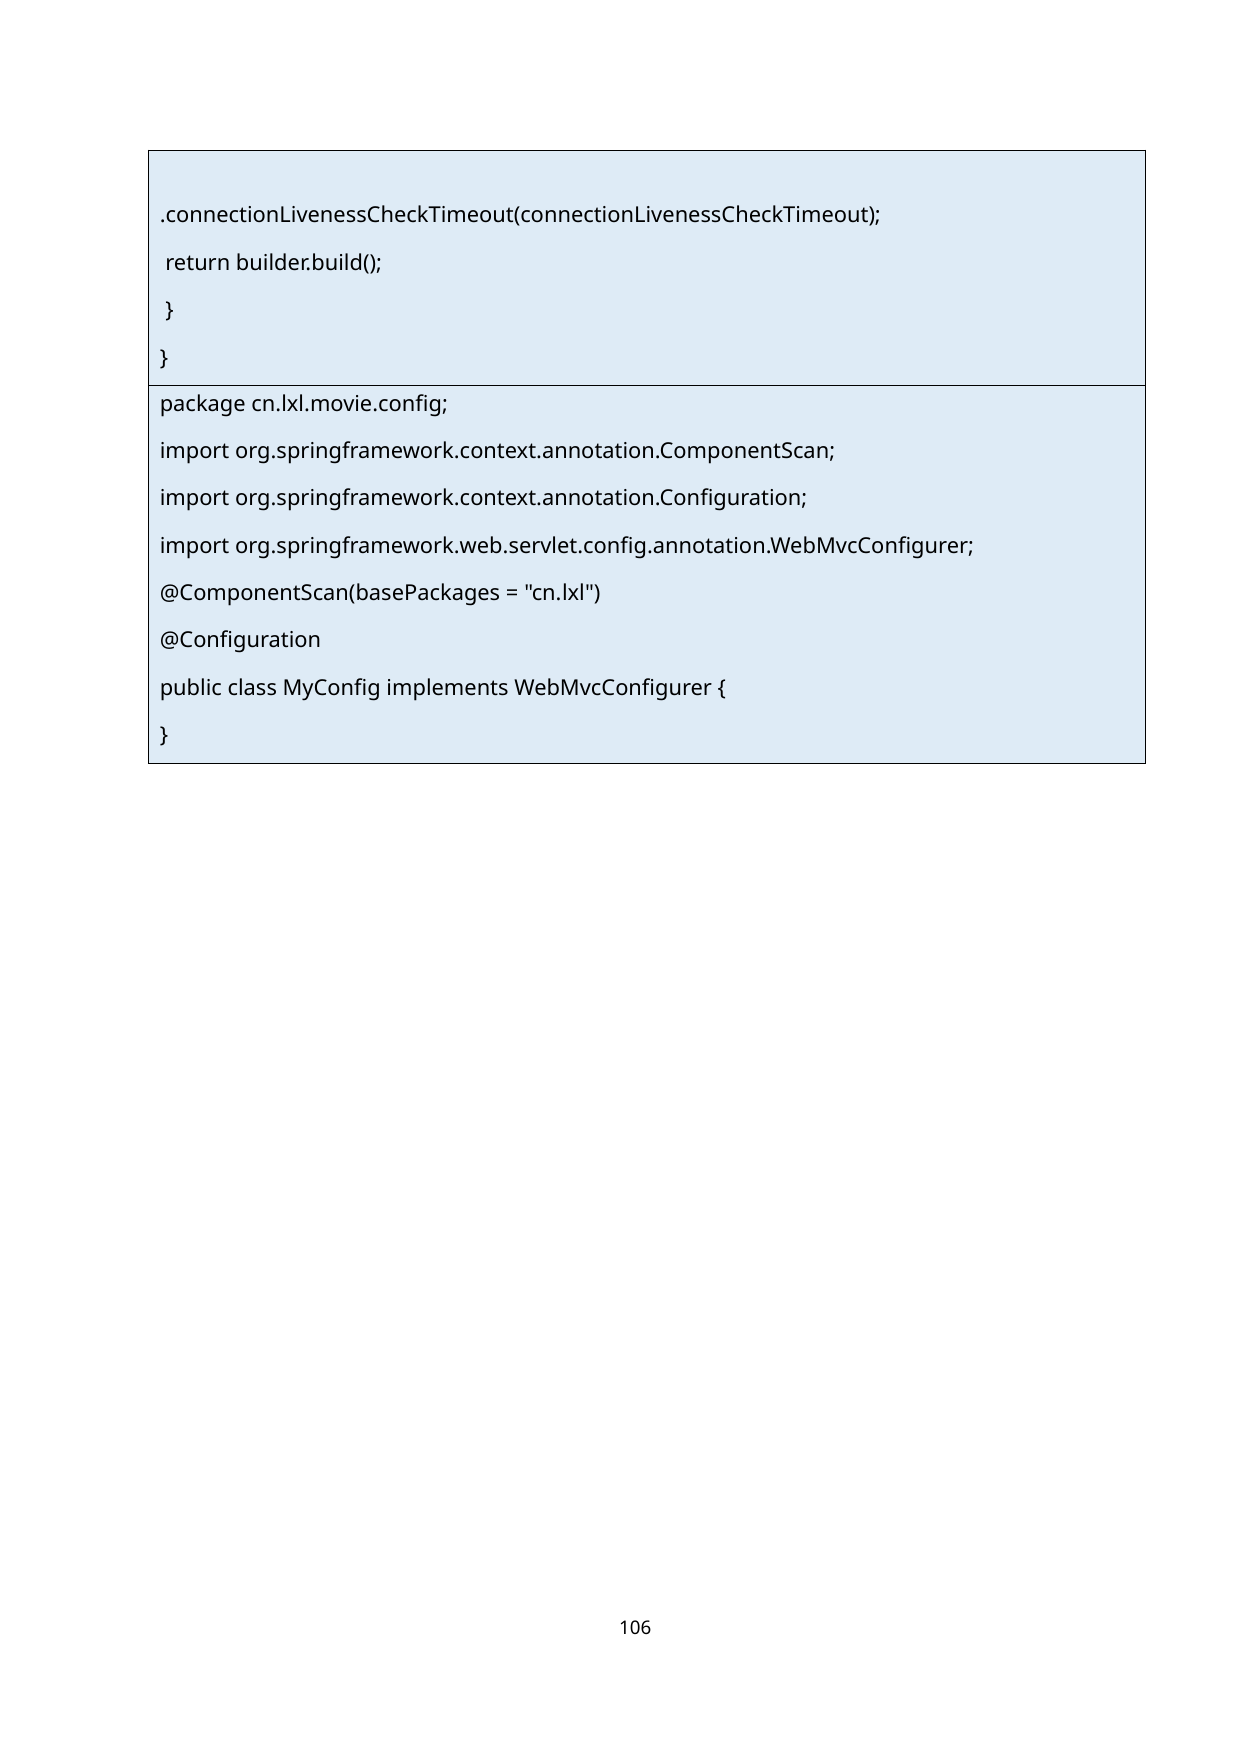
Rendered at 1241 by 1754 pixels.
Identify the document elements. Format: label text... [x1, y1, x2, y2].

table_cell package cn.lxl.movie.config; import org.springframework.context.annotation.ComponentScan; import org.springframework.context.annotation.Configuration; import org.springframework.web.servlet.config.annotation.WebMvcConfigurer; @ComponentScan(basePackages = "cn.lxl") @Configuration public class MyConfig implements WebMvcConfigurer { } [149, 386, 1145, 763]
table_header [149, 151, 1145, 385]
